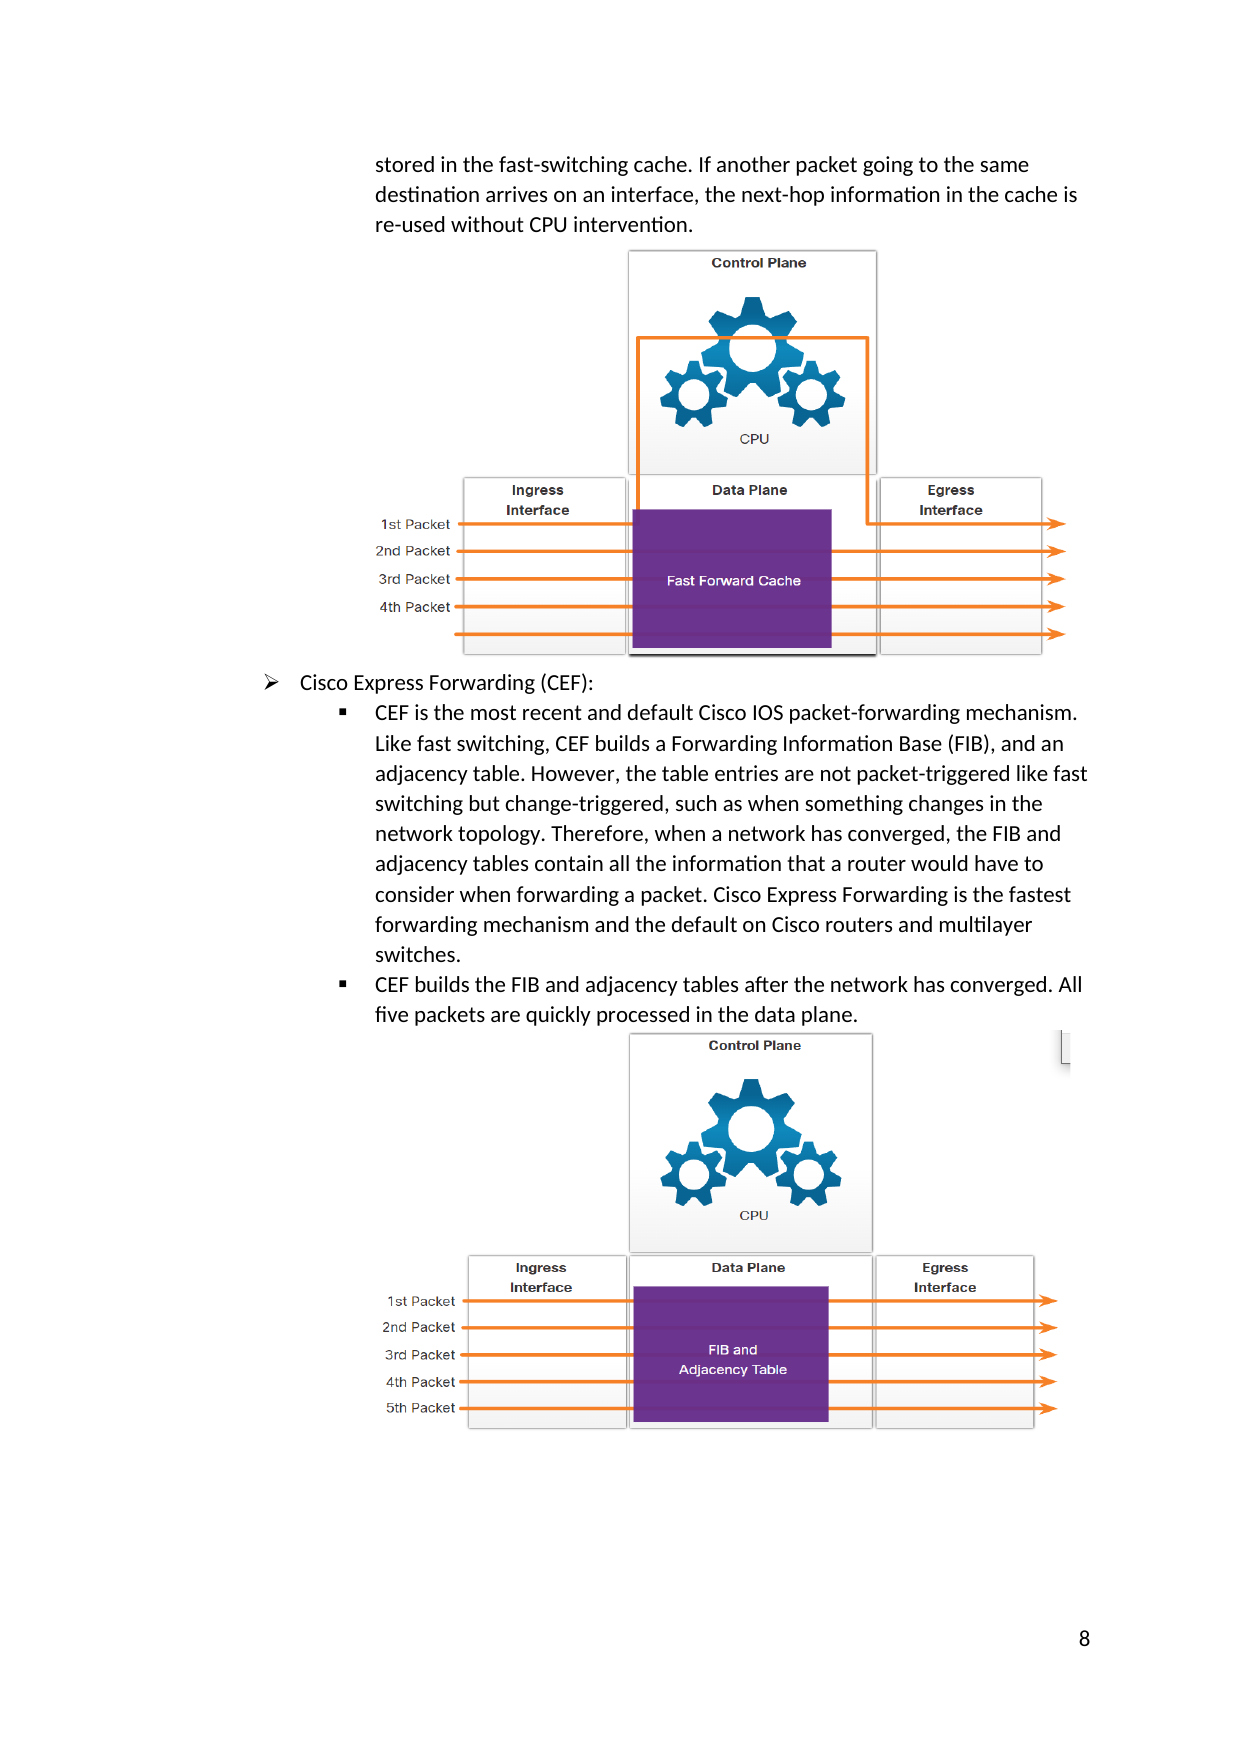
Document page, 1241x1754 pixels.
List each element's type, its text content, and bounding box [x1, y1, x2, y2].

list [337, 150, 1090, 238]
list CEF builds the FIB and adjacency tables after the network has converged. All five packets are quickly processed in the data plane. [337, 970, 1090, 1029]
list CEF is the most recent and default Cisco IOS packet-forwarding mechanism. Like fast switching, CEF builds a Forwarding Information Base (FIB), and an adjacency table. However, the table entries are not packet-triggered like fast switching but change-triggered, such as when something changes in the network topology. Therefore, when a network has converged, the FIB and adjacency tables contain all the information that a router would have to consider when forwarding a packet. Cisco Express Forwarding is the fastest forwarding mechanism and the default on Cisco routers and multilayer switches. [337, 698, 1090, 968]
list Cisco Express Forwarding (CEF): [262, 668, 1090, 696]
picture [375, 1030, 1071, 1437]
picture [375, 240, 1069, 667]
